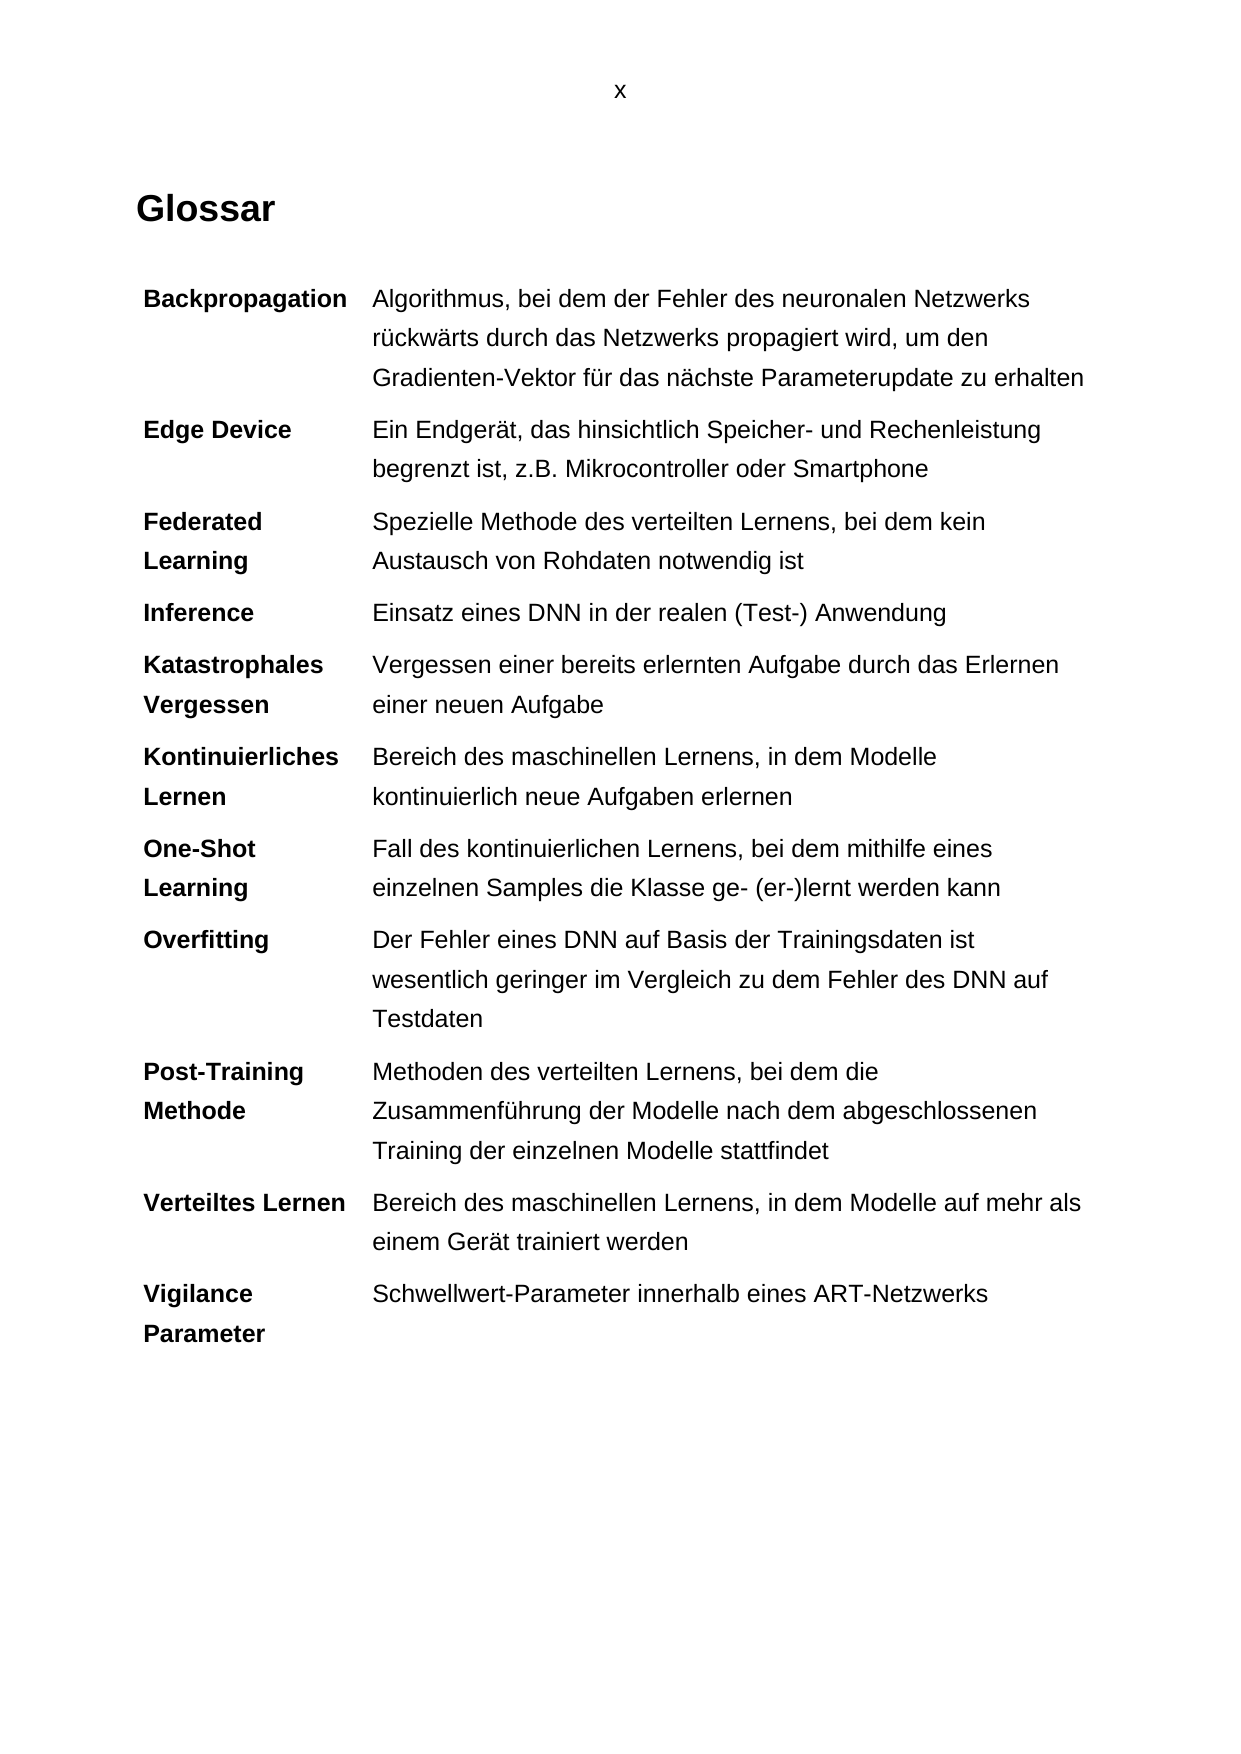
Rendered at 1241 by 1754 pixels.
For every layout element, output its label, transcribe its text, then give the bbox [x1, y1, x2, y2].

table_cell One-Shot Learning [136, 834, 365, 925]
table_cell Post-Training Methode [136, 1056, 365, 1188]
table_cell Spezielle Methode des verteilten Lernens, bei dem kein Austausch von Rohdaten notwendig ist [365, 506, 1095, 598]
table_cell Edge Device [136, 415, 365, 506]
table_cell Bereich des maschinellen Lernens, in dem Modelle kontinuierlich neue Aufgaben erlernen [365, 742, 1095, 833]
table_cell Bereich des maschinellen Lernens, in dem Modelle auf mehr als einem Gerät trainiert werden [365, 1188, 1095, 1279]
table_cell Schwellwert-Parameter innerhalb eines ART-Netzwerks [365, 1279, 1095, 1371]
table_cell Der Fehler eines DNN auf Basis der Trainingsdaten ist wesentlich geringer im Vergleich zu dem Fehler des DNN auf Testdaten [365, 925, 1095, 1056]
table_cell Einsatz eines DNN in der realen (Test-) Anwendung [365, 598, 1095, 650]
table_cell Vigilance Parameter [136, 1279, 365, 1371]
table_cell Vergessen einer bereits erlernten Aufgabe durch das Erlernen einer neuen Aufgabe [365, 650, 1095, 742]
table_header Algorithmus, bei dem der Fehler des neuronalen Netzwerks rückwärts durch das Netzwerks propagiert wird, um den Gradienten-Vektor für das nächste Parameterupdate zu erhalten [365, 284, 1095, 415]
table_cell Federated Learning [136, 506, 365, 598]
table_header Backpropagation [136, 284, 365, 415]
table_cell Katastrophales Vergessen [136, 650, 365, 742]
subtitle Glossar [136, 186, 1104, 229]
table_cell Verteiltes Lernen [136, 1188, 365, 1279]
table_cell Methoden des verteilten Lernens, bei dem die Zusammenführung der Modelle nach dem abgeschlossenen Training der einzelnen Modelle stattfindet [365, 1056, 1095, 1188]
table_cell Overfitting [136, 925, 365, 1056]
table_cell Fall des kontinuierlichen Lernens, bei dem mithilfe eines einzelnen Samples die Klasse ge- (er-)lernt werden kann [365, 834, 1095, 925]
table_cell Ein Endgerät, das hinsichtlich Speicher- und Rechenleistung begrenzt ist, z.B. Mikrocontroller oder Smartphone [365, 415, 1095, 506]
table_cell Kontinuierliches Lernen [136, 742, 365, 833]
table_cell Inference [136, 598, 365, 650]
